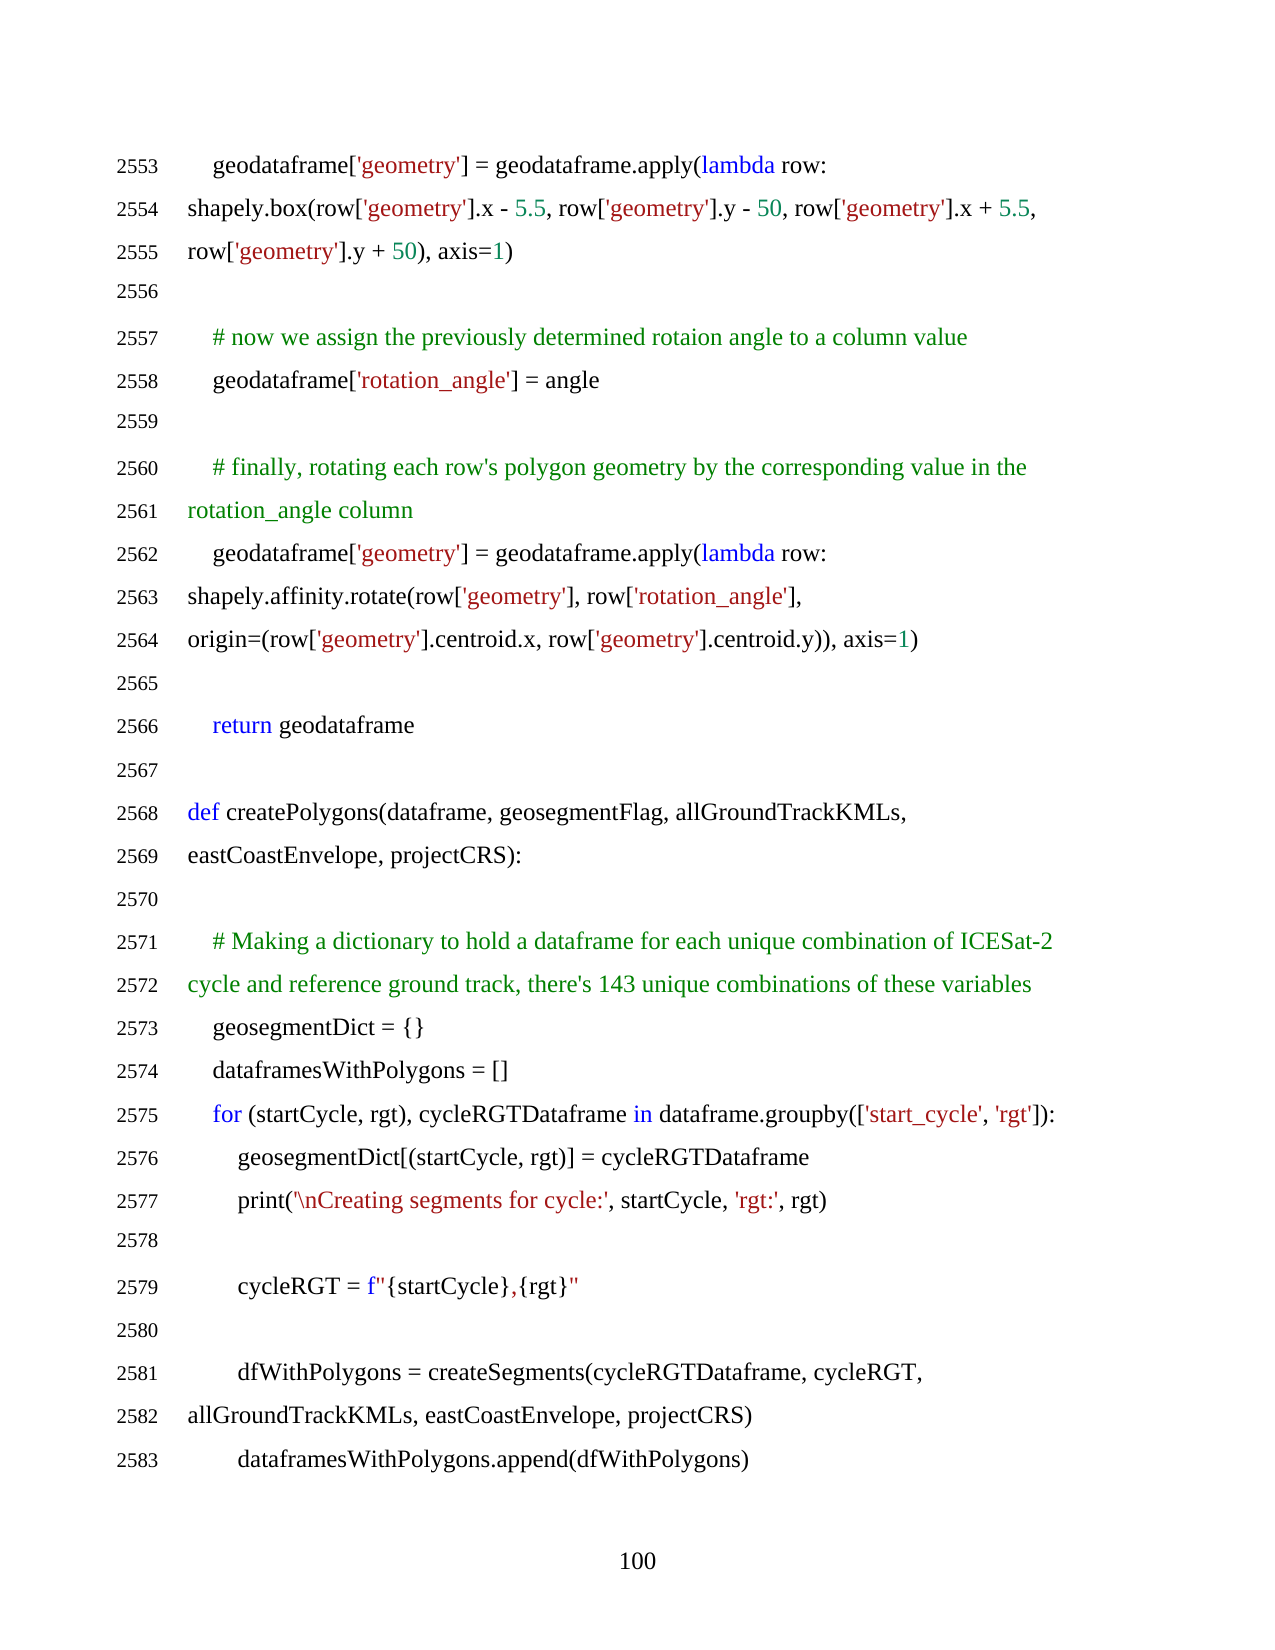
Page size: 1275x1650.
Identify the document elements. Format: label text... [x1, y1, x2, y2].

text geosegmentDict = {} [187, 1012, 1087, 1041]
text geodataframe['rotation_angle'] = angle [187, 366, 1087, 394]
text dfWithPolygons = createSegments(cycleRGTDataframe, cycleRGT, allGroundTrackKMLs, eastCoastEnvelope, projectCRS) [187, 1357, 1087, 1429]
text # Making a dictionary to hold a dataframe for each unique combination of ICESat-2 cycle and reference ground track, there's 143 unique combinations of these variables [187, 926, 1087, 998]
text geosegmentDict[(startCycle, rgt)] = cycleRGTDataframe [187, 1142, 1087, 1171]
text geodataframe['geometry'] = geodataframe.apply(lambda row: shapely.box(row['geometry'].x - 5.5, row['geometry'].y - 50, row['geometry'].x + 5.5, row['geometry'].y + 50), axis=1) [187, 150, 1087, 265]
text # now we assign the previously determined rotaion angle to a column value [187, 322, 1087, 351]
text dataframesWithPolygons.append(dfWithPolygons) [187, 1444, 1087, 1472]
text # finally, rotating each row's polygon geometry by the corresponding value in the rotation_angle column [187, 452, 1087, 524]
text print('\nCreating segments for cycle:', startCycle, 'rgt:', rgt) [187, 1185, 1087, 1214]
text return geodataframe [187, 711, 1087, 739]
text def createPolygons(dataframe, geosegmentFlag, allGroundTrackKMLs, eastCoastEnvelope, projectCRS): [187, 797, 1087, 869]
text for (startCycle, rgt), cycleRGTDataframe in dataframe.groupby(['start_cycle', 'rgt']): [187, 1099, 1087, 1127]
text dataframesWithPolygons = [] [187, 1056, 1087, 1084]
text geodataframe['geometry'] = geodataframe.apply(lambda row: shapely.affinity.rotate(row['geometry'], row['rotation_angle'], origin=(row['geometry'].centroid.x, row['geometry'].centroid.y)), axis=1) [187, 538, 1087, 653]
text cycleRGT = f"{startCycle},{rgt}" [187, 1271, 1087, 1300]
